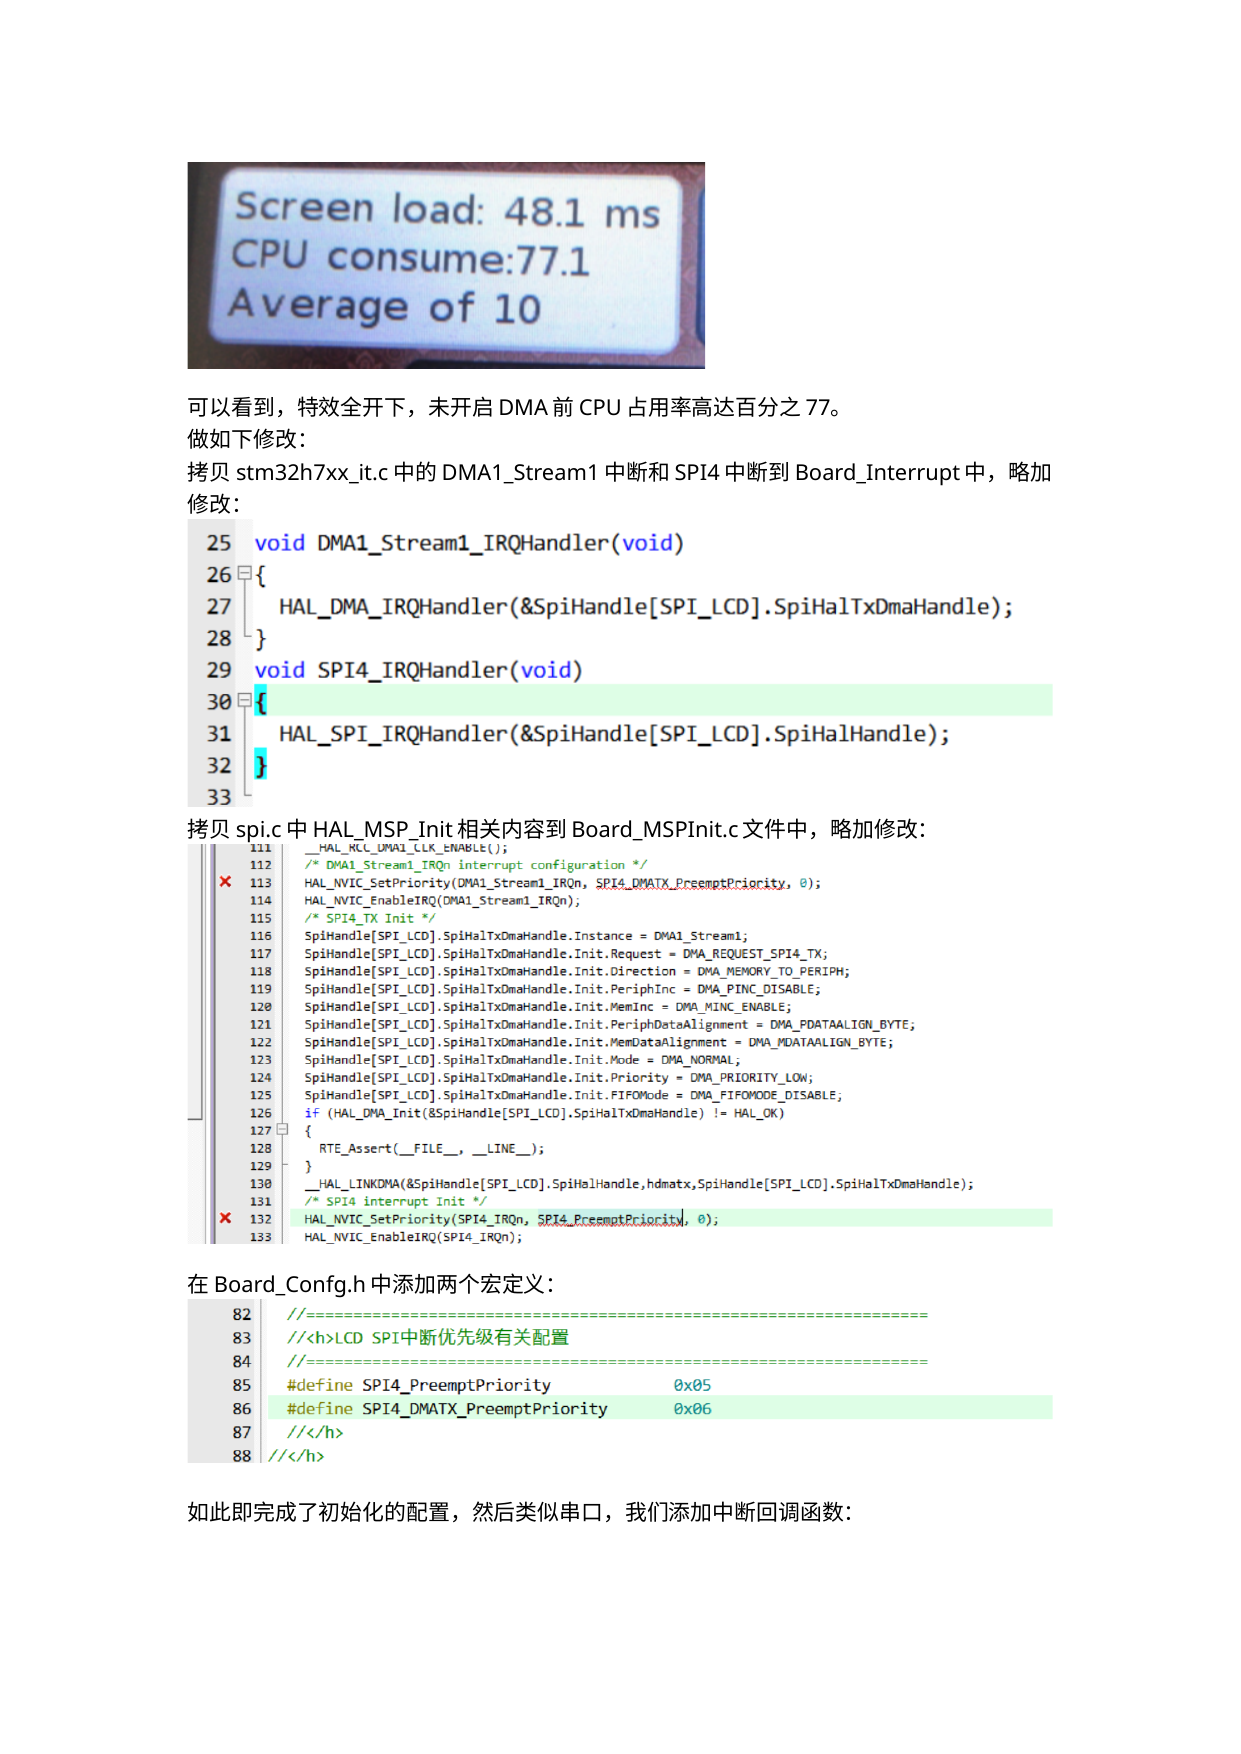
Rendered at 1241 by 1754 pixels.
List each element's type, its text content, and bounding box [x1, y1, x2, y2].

picture [187, 1299, 1053, 1463]
picture [187, 162, 705, 369]
picture [187, 519, 1053, 807]
text 拷贝spi.c中HAL_MSP_Init相关内容到Board_MSPInit.c文件中，略加修改： [187, 812, 1053, 844]
text 做如下修改： [187, 422, 1053, 454]
picture [187, 844, 1053, 1244]
text 拷贝stm32h7xx_it.c中的DMA1_Stream1中断和SPI4中断到Board_Interrupt中，略加修改： [187, 454, 1053, 519]
text 如此即完成了初始化的配置，然后类似串口，我们添加中断回调函数： [187, 1494, 1053, 1527]
text 可以看到，特效全开下，未开启DMA前CPU占用率高达百分之77。 [187, 389, 1053, 422]
text 在Board_Confg.h中添加两个宏定义： [187, 1267, 1053, 1299]
